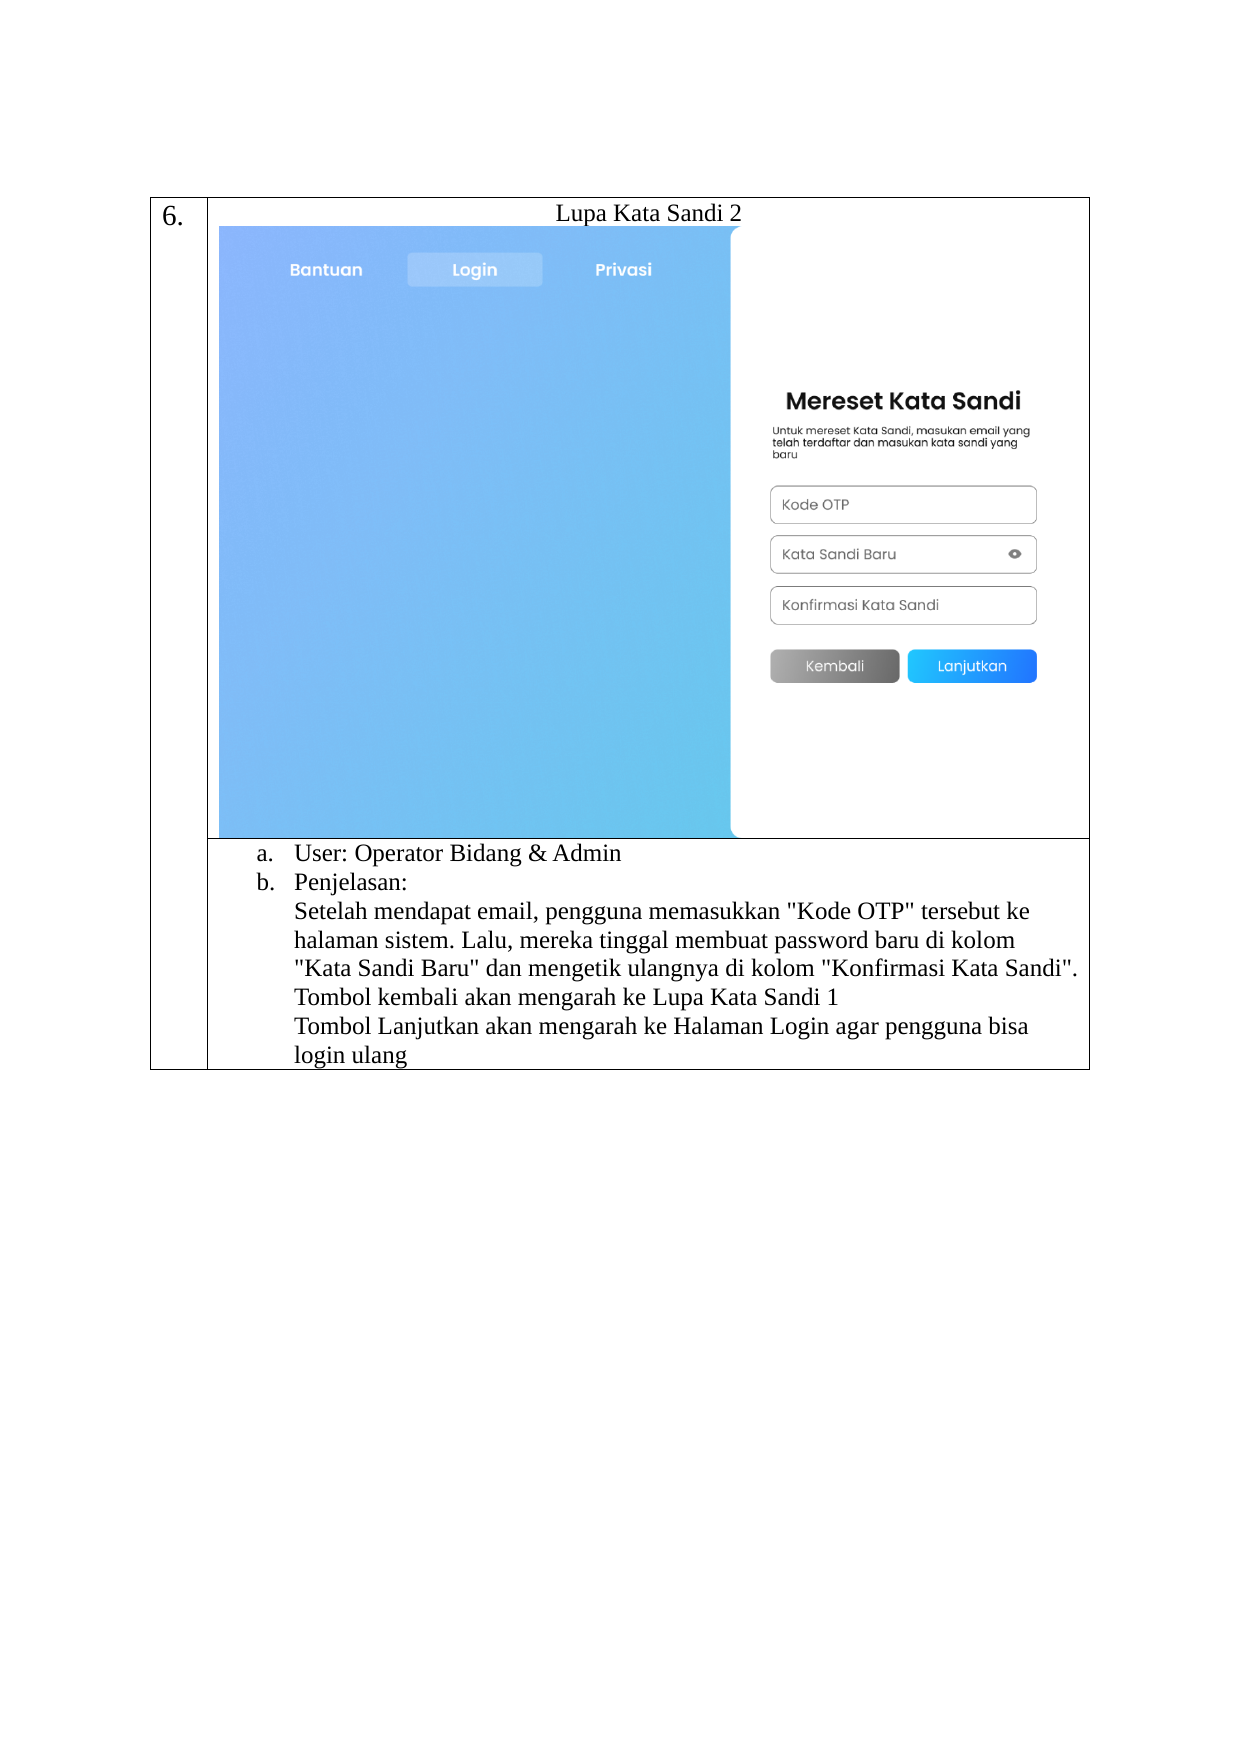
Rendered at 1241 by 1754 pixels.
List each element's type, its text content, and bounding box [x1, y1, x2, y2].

picture [219, 226, 1079, 838]
table_header Lupa Kata Sandi 2 [208, 198, 1089, 837]
table_cell User: Operator Bidang & Admin Penjelasan: Setelah mendapat email, pengguna memasukkan "Kode OTP" tersebut ke halaman sistem. Lalu, mereka tinggal membuat password baru di kolom "Kata Sandi Baru" dan mengetik ulangnya di kolom "Konfirmasi Kata Sandi". Tombol kembali akan mengarah ke Lupa Kata Sandi 1 Tombol Lanjutkan akan mengarah ke Halaman Login agar pengguna bisa login ulang [208, 839, 1089, 1068]
table_header 6. [151, 198, 207, 1068]
